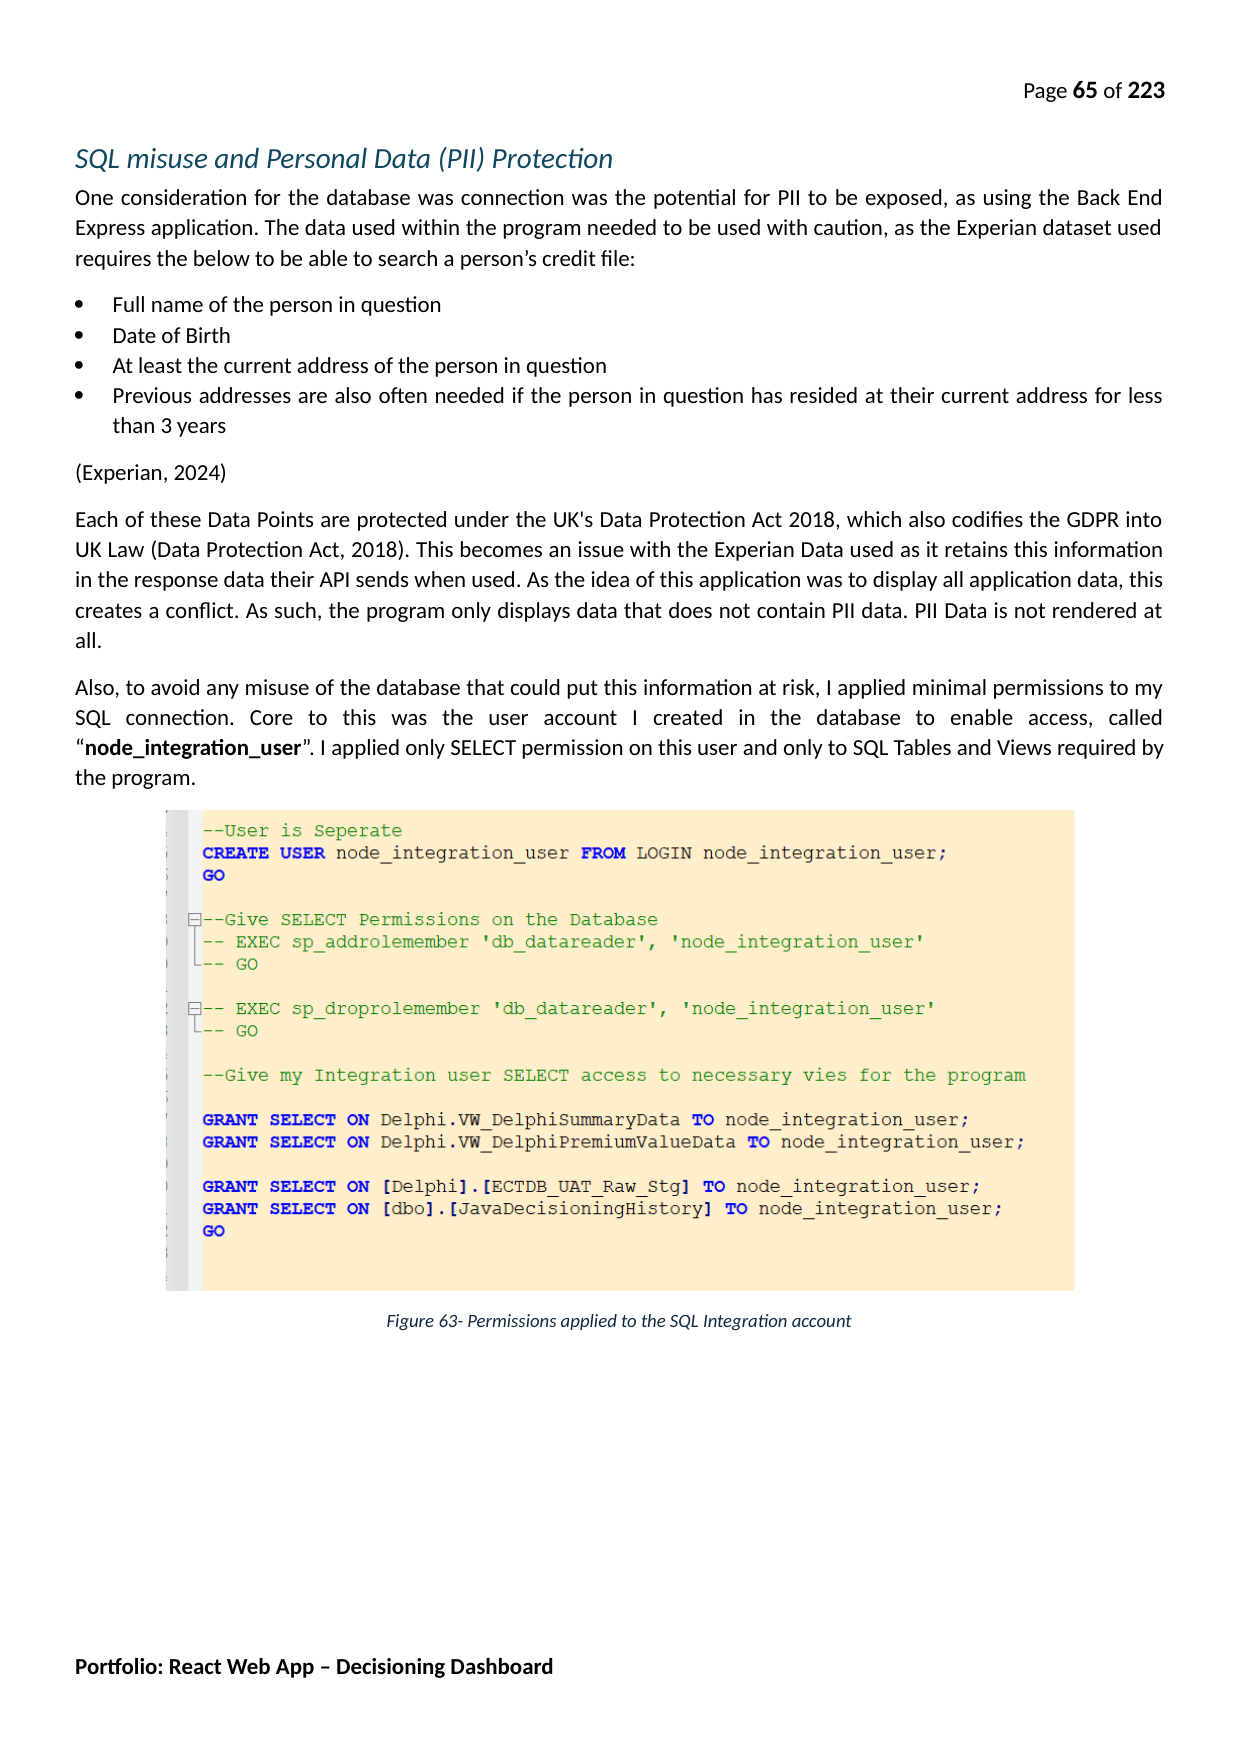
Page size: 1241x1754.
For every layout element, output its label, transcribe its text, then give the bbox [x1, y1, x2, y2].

list Full name of the person in question [75, 291, 1165, 318]
subtitle SQL misuse and Personal Data (PII) Protection [75, 141, 1165, 176]
list Date of Birth [75, 321, 1165, 349]
list At least the current address of the person in question [75, 351, 1165, 379]
text Also, to avoid any misuse of the database that could put this information at risk, I applied minimal permissions to my SQL connection. Core to this was the user account I created in the database to enable access, called “node_integration_user”. I applied only SELECT permission on this user and only to SQL Tables and Views required by the program. [75, 673, 1165, 791]
text One consideration for the database was connection was the potential for PII to be exposed, as using the Back End Express application. The data used within the program needed to be used with caution, as the Experian dataset used requires the below to be able to search a person’s credit file: [75, 183, 1165, 272]
text Each of these Data Points are protected under the UK's Data Protection Act 2018, which also codifies the GDPR into UK Law (Data Protection Act, 2018). This becomes an issue with the Experian Data used as it retains this information in the response data their API sends when used. As the idea of this application was to display all application data, this creates a conflict. As such, the program only displays data that does not contain PII data. PII Data is not rendered at all. [75, 505, 1165, 654]
list Previous addresses are also often needed if the person in question has resided at their current address for less than 3 years [75, 381, 1165, 439]
text Figure 63- Permissions applied to the SQL Integration account [75, 1310, 1165, 1333]
picture [165, 810, 1075, 1291]
